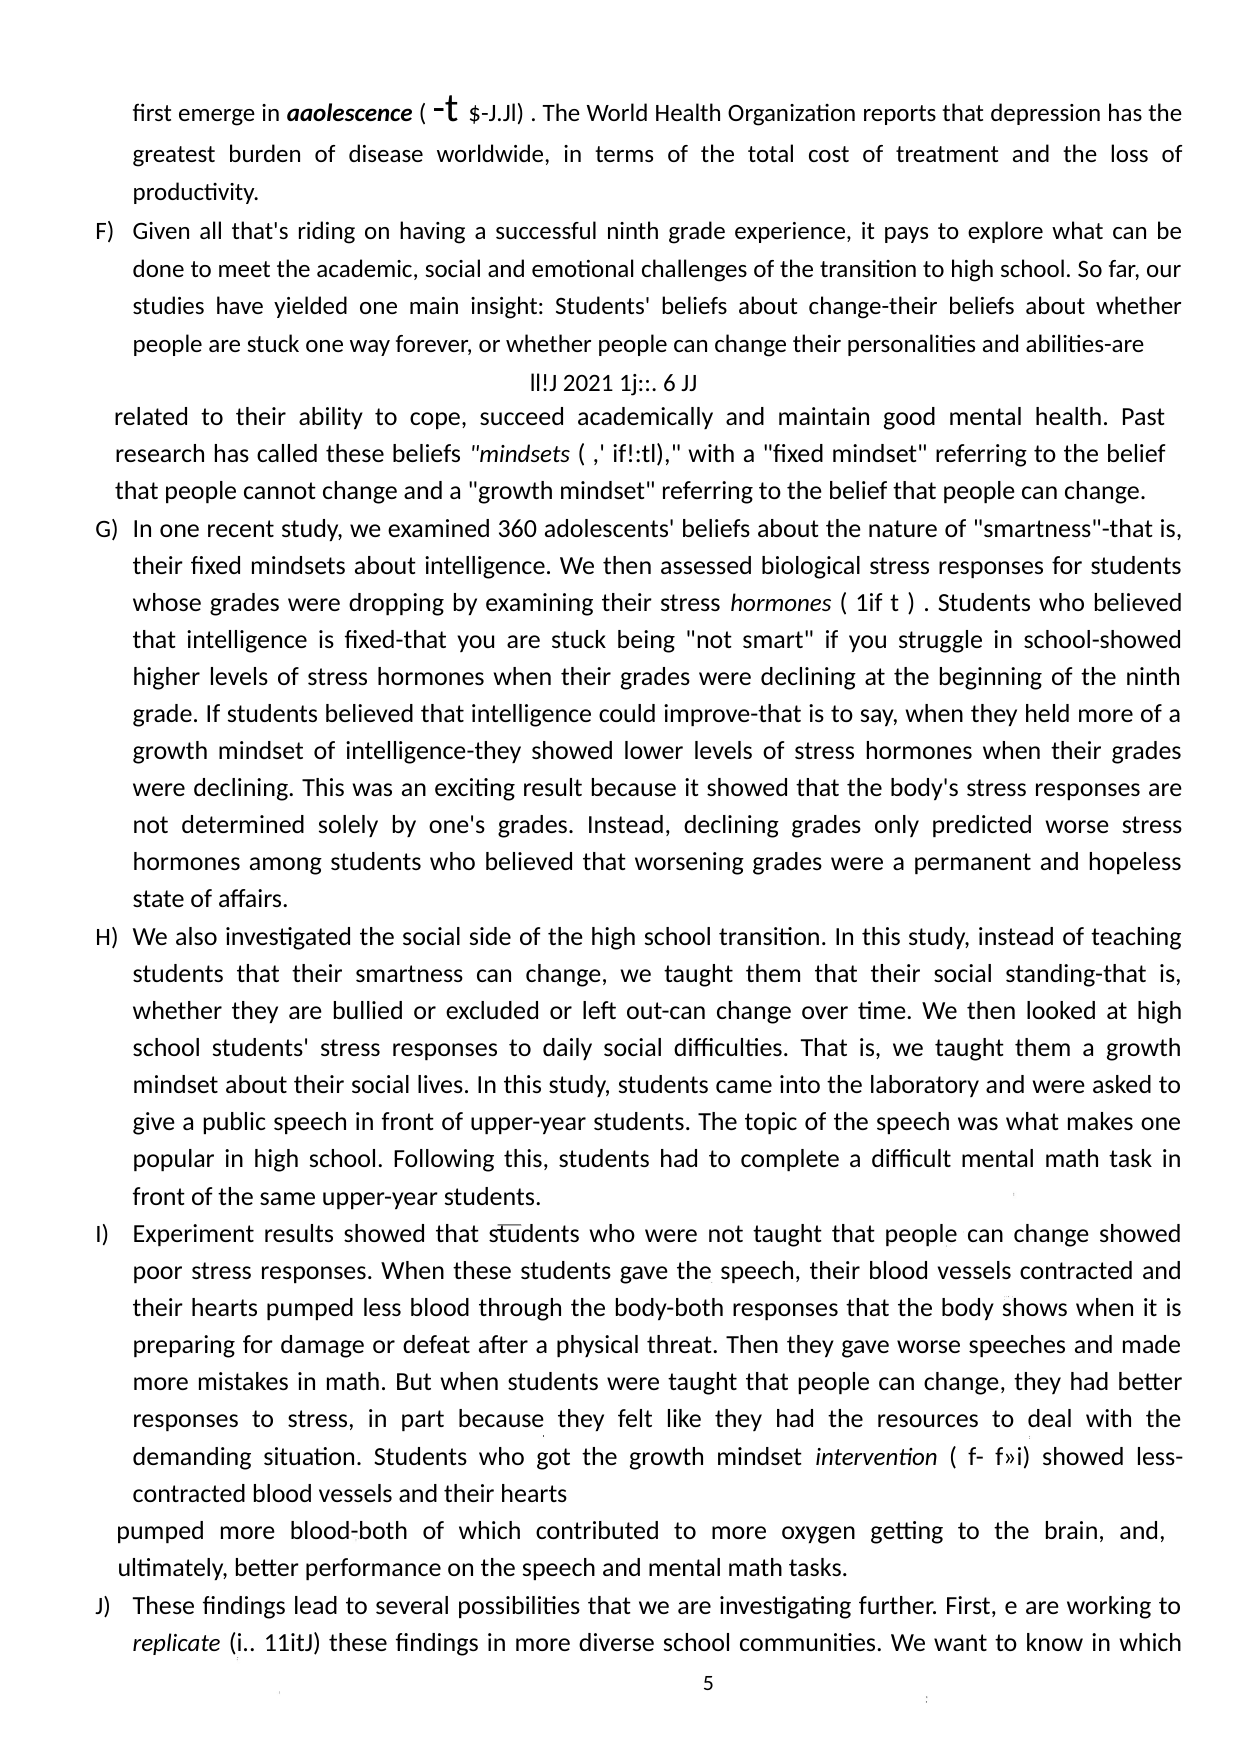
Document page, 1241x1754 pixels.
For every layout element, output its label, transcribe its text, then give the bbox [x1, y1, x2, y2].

text related to their ability to cope, succeed academically and maintain good mental health. Past research has called these beliefs "mindsets ( ,' if!:tl)," with a "fixed mindset" referring to the belief that people cannot change and a "growth mindset" referring to the belief that people can change. [114, 400, 1167, 506]
text ll!J 2021 1j::. 6 JJ [4, 367, 1223, 398]
picture [0, 318, 1238, 1754]
list We also investigated the social side of the high school transition. In this study, instead of teaching students that their smartness can change, we taught them that their social standing-that is, whether they are bullied or excluded or left out-can change over time. We then looked at high school students' stress responses to daily social difficulties. That is, we taught them a growth mindset about their social lives. In this study, students came into the laboratory and were asked to give a public speech in front of upper-year students. The topic of the speech was what makes one popular in high school. Following this, students had to complete a difficult mental math task in front of the same upper-year students. [95, 920, 1184, 1211]
text pumped more blood-both of which contributed to more oxygen getting to the brain, and, ultimately, better performance on the speech and mental math tasks. [116, 1514, 1167, 1583]
list Given all that's riding on having a successful ninth grade experience, it pays to explore what can be done to meet the academic, social and emotional challenges of the transition to high school. So far, our studies have yielded one main insight: Students' beliefs about change-their beliefs about whether people are stuck one way forever, or whether people can change their personalities and abilities-are [95, 215, 1184, 358]
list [95, 82, 1184, 206]
list In one recent study, we examined 360 adolescents' beliefs about the nature of "smartness"-that is, their fixed mindsets about intelligence. We then assessed biological stress responses for students whose grades were dropping by examining their stress hormones ( 1if t ) . Students who believed that intelligence is fixed-that you are stuck being "not smart" if you struggle in school-showed higher levels of stress hormones when their grades were declining at the beginning of the ninth grade. If students believed that intelligence could improve-that is to say, when they held more of a growth mindset of intelligence-they showed lower levels of stress hormones when their grades were declining. This was an exciting result because it showed that the body's stress responses are not determined solely by one's grades. Instead, declining grades only predicted worse stress hormones among students who believed that worsening grades were a permanent and hopeless state of affairs. [95, 512, 1184, 914]
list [95, 1589, 1184, 1658]
list Experiment results showed that students who were not taught that people can change showed poor stress responses. When these students gave the speech, their blood vessels contracted and their hearts pumped less blood through the body-both responses that the body shows when it is preparing for damage or defeat after a physical threat. Then they gave worse speeches and made more mistakes in math. But when students were taught that people can change, they had better responses to stress, in part because they felt like they had the resources to deal with the demanding situation. Students who got the growth mindset intervention ( f- f»i) showed less-contracted blood vessels and their hearts [95, 1217, 1184, 1508]
